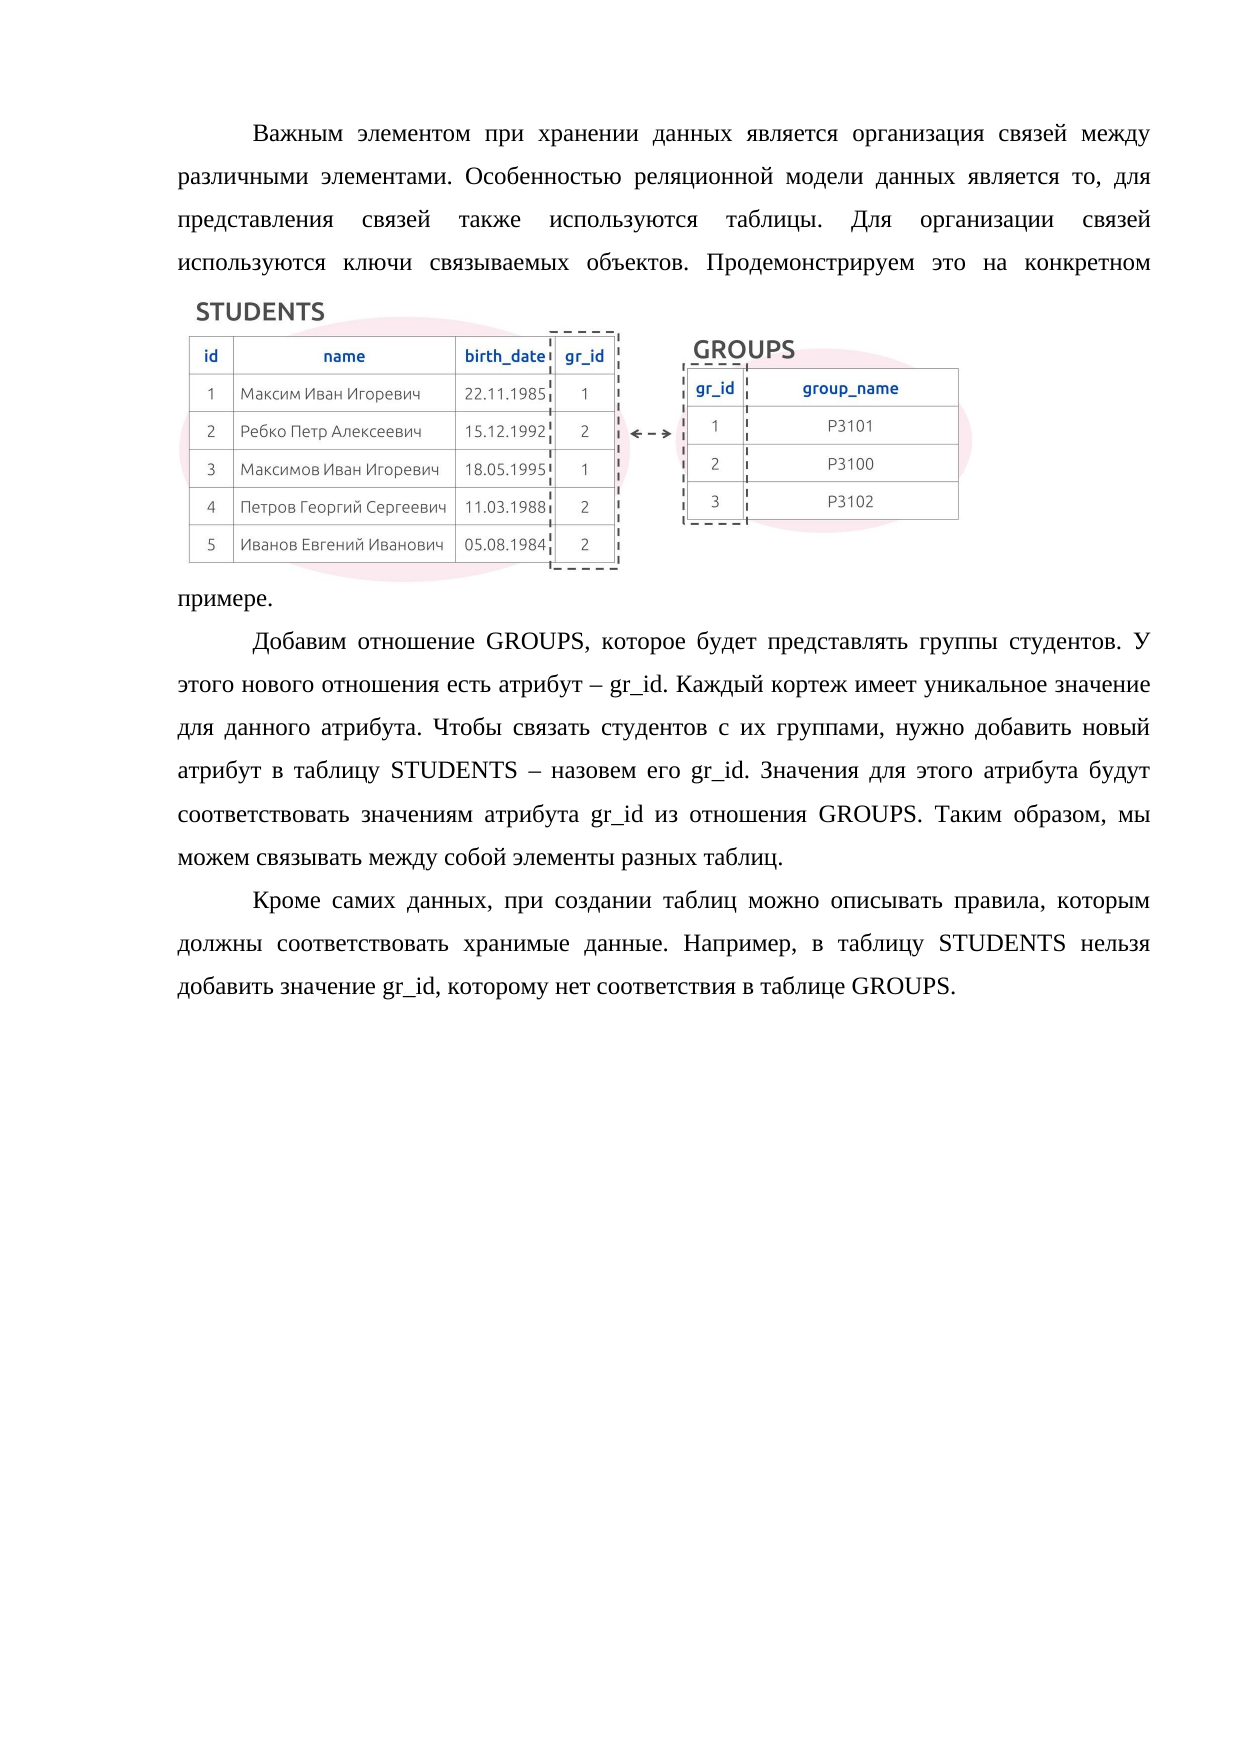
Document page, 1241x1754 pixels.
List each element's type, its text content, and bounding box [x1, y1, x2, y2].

picture [177, 299, 974, 584]
text Кроме самих данных, при создании таблиц можно описывать правила, которым должны соответствовать хранимые данные. Например, в таблицу STUDENTS нельзя добавить значение gr_id, которому нет соответствия в таблице GROUPS. [177, 885, 1152, 1000]
text Добавим отношение GROUPS, которое будет представлять группы студентов. У этого нового отношения есть атрибут – gr_id. Каждый кортеж имеет уникальное значение для данного атрибута. Чтобы связать студентов с их группами, нужно добавить новый атрибут в таблицу STUDENTS – назовем его gr_id. Значения для этого атрибута будут соответствовать значениям атрибута gr_id из отношения GROUPS. Таким образом, мы можем связывать между собой элементы разных таблиц. [177, 626, 1152, 871]
